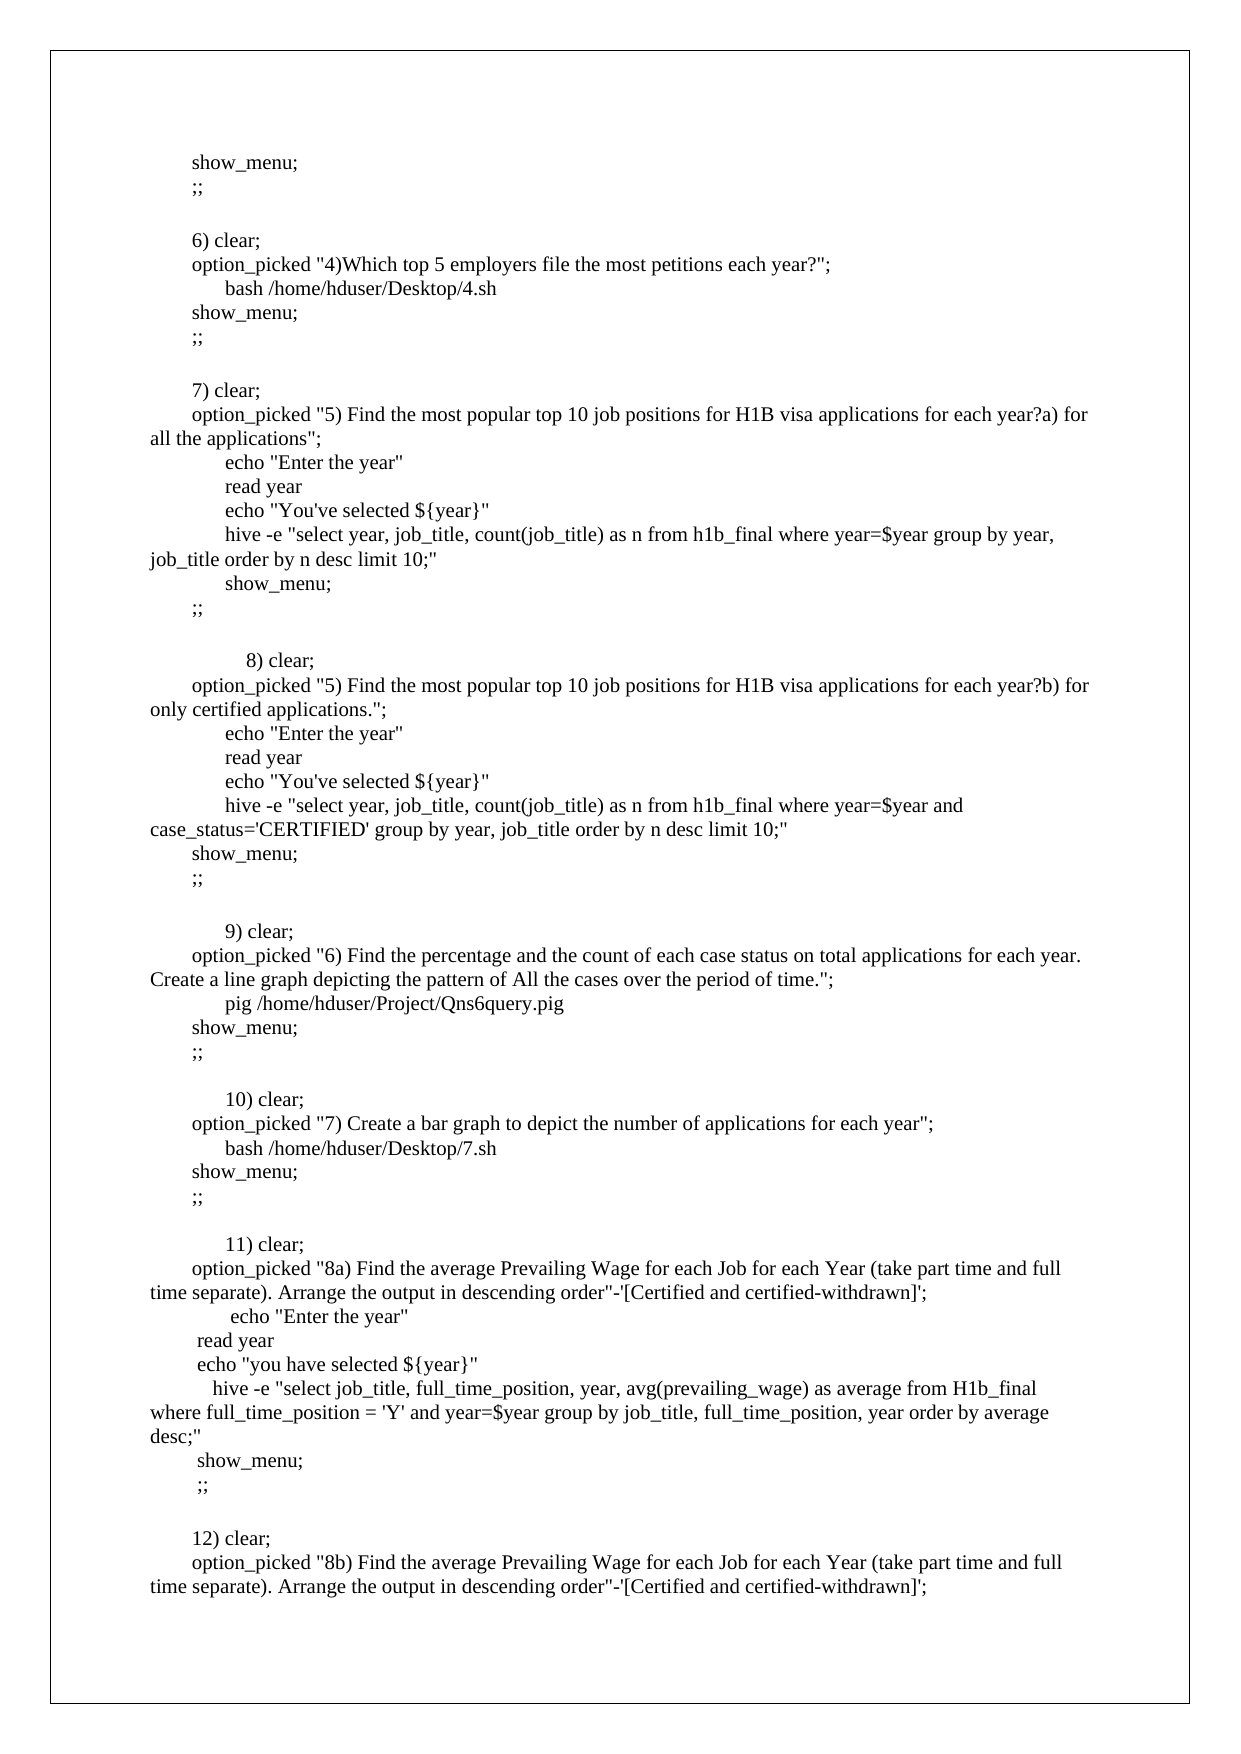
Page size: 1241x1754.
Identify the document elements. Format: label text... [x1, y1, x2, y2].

text option_picked "5) Find the most popular top 10 job positions for H1B visa applications for each year?a) for all the applications"; [150, 402, 1090, 450]
text ;; [150, 594, 1090, 619]
text option_picked "5) Find the most popular top 10 job positions for H1B visa applications for each year?b) for only certified applications."; [150, 672, 1090, 721]
text 11) clear; [150, 1232, 1090, 1256]
text echo "Enter the year" [150, 721, 1090, 745]
text show_menu; [150, 1448, 1090, 1472]
text show_menu; [150, 841, 1090, 865]
text pig /home/hduser/Project/Qns6query.pig [150, 991, 1090, 1015]
text ;; [150, 324, 1090, 348]
text option_picked "8b) Find the average Prevailing Wage for each Job for each Year (take part time and full time separate). Arrange the output in descending order"-'[Certified and certified-withdrawn]'; [150, 1550, 1090, 1598]
text bash /home/hduser/Desktop/7.sh [150, 1135, 1090, 1159]
text option_picked "4)Which top 5 employers file the most petitions each year?"; [150, 252, 1090, 276]
text 8) clear; [150, 648, 1090, 672]
text read year [150, 1328, 1090, 1352]
text ;; [150, 865, 1090, 889]
text bash /home/hduser/Desktop/4.sh [150, 276, 1090, 300]
text option_picked "6) Find the percentage and the count of each case status on total applications for each year. Create a line graph depicting the pattern of All the cases over the period of time."; [150, 943, 1090, 991]
text option_picked "8a) Find the average Prevailing Wage for each Job for each Year (take part time and full time separate). Arrange the output in descending order"-'[Certified and certified-withdrawn]'; [150, 1256, 1090, 1304]
text read year [150, 474, 1090, 498]
text 7) clear; [150, 378, 1090, 402]
text echo "Enter the year" [150, 1304, 1090, 1328]
text ;; [150, 174, 1090, 198]
text ;; [150, 1472, 1090, 1496]
text ;; [150, 1039, 1090, 1063]
text 9) clear; [150, 919, 1090, 943]
text read year [150, 745, 1090, 769]
text 10) clear; [150, 1087, 1090, 1111]
text echo "you have selected ${year}" [150, 1352, 1090, 1376]
text show_menu; [150, 300, 1090, 324]
text show_menu; [150, 150, 1090, 174]
text hive -e "select year, job_title, count(job_title) as n from h1b_final where year=$year and case_status='CERTIFIED' group by year, job_title order by n desc limit 10;" [150, 793, 1090, 841]
text 6) clear; [150, 228, 1090, 252]
text show_menu; [150, 1015, 1090, 1039]
text echo "You've selected ${year}" [150, 769, 1090, 793]
text show_menu; [150, 571, 1090, 594]
text hive -e "select year, job_title, count(job_title) as n from h1b_final where year=$year group by year, job_title order by n desc limit 10;" [150, 522, 1090, 571]
text ;; [150, 1183, 1090, 1208]
text echo "You've selected ${year}" [150, 498, 1090, 522]
text 12) clear; [150, 1526, 1090, 1550]
text option_picked "7) Create a bar graph to depict the number of applications for each year"; [150, 1111, 1090, 1135]
text show_menu; [150, 1159, 1090, 1183]
text echo "Enter the year" [150, 450, 1090, 474]
